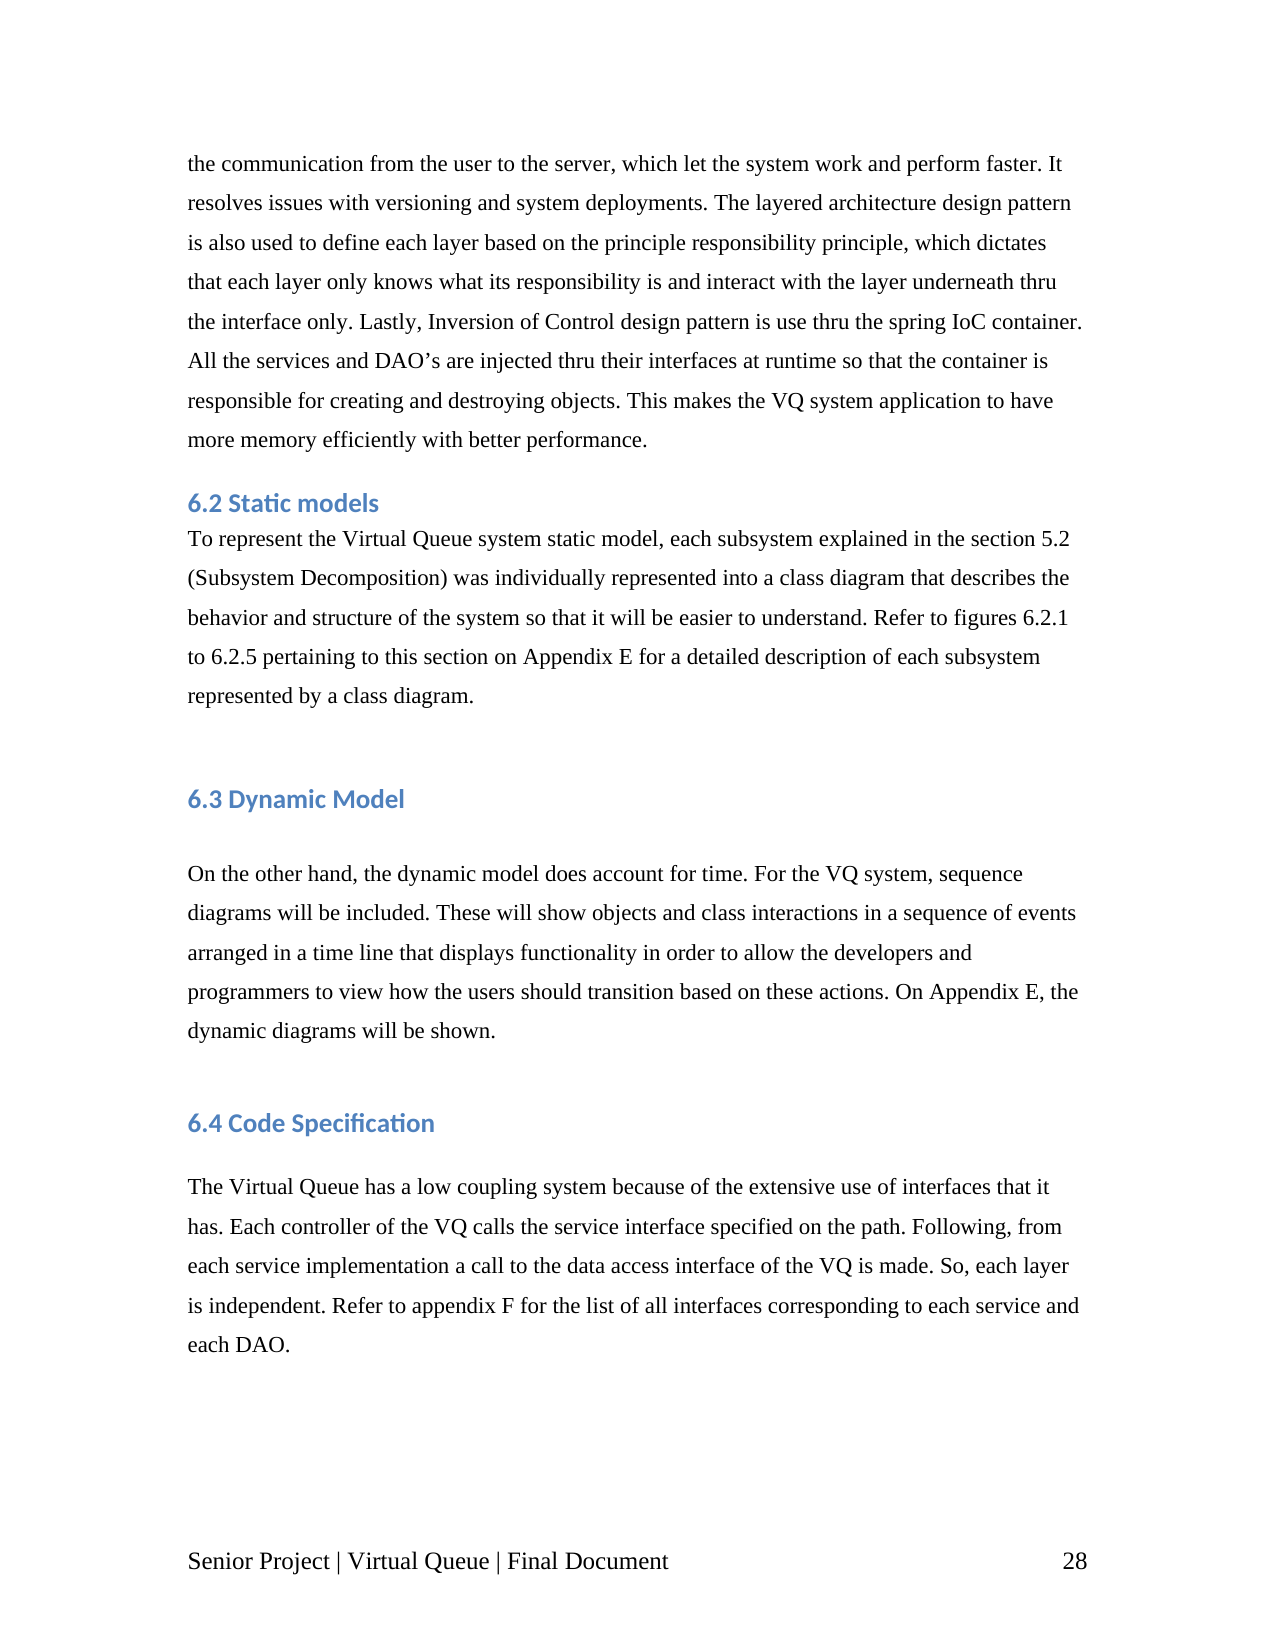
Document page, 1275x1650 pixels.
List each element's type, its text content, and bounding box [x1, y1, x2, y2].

text The Virtual Queue has a low coupling system because of the extensive use of interfaces that it has. Each controller of the VQ calls the service interface specified on the path. Following, from each service implementation a call to the data access interface of the VQ is made. So, each layer is independent. Refer to appendix F for the list of all interfaces corresponding to each service and each DAO. [187, 1173, 1087, 1358]
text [187, 150, 1087, 453]
subtitle 6.4 Code Specification [187, 1107, 1087, 1140]
text To represent the Virtual Queue system static model, each subsystem explained in the section 5.2 (Subsystem Decomposition) was individually represented into a class diagram that describes the behavior and structure of the system so that it will be easier to understand. Refer to figures 6.2.1 to 6.2.5 pertaining to this section on Appendix E for a detailed description of each subsystem represented by a class diagram. [187, 524, 1087, 709]
subtitle 6.3 Dynamic Model [187, 782, 1087, 815]
subtitle 6.2 Static models [187, 487, 1087, 520]
text On the other hand, the dynamic model does account for time. For the VQ system, sequence diagrams will be included. These will show objects and class interactions in a sequence of events arranged in a time line that displays functionality in order to allow the developers and programmers to view how the users should transition based on these actions. On Appendix E, the dynamic diagrams will be shown. [187, 860, 1087, 1044]
